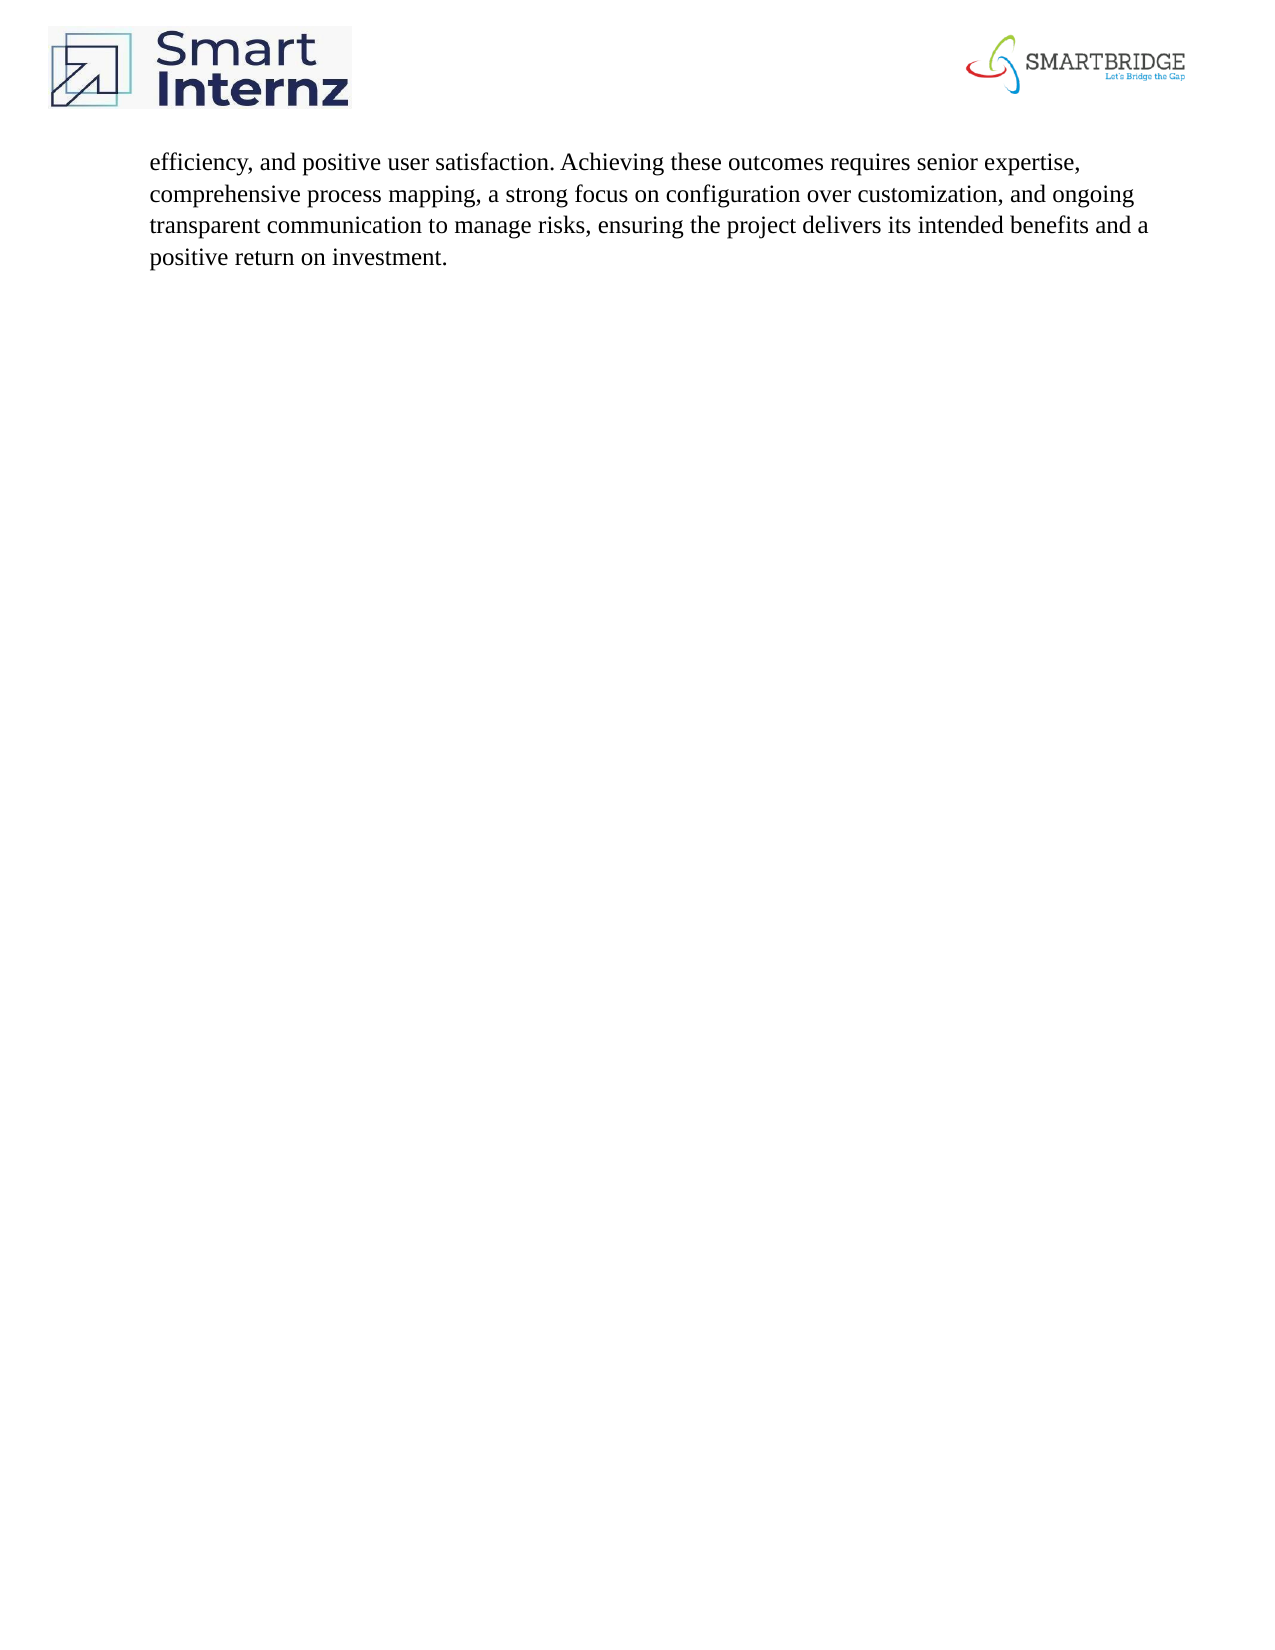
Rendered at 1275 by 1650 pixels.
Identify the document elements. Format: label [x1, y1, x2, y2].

picture [965, 34, 1185, 94]
picture [48, 26, 352, 109]
text [148, 147, 1228, 271]
